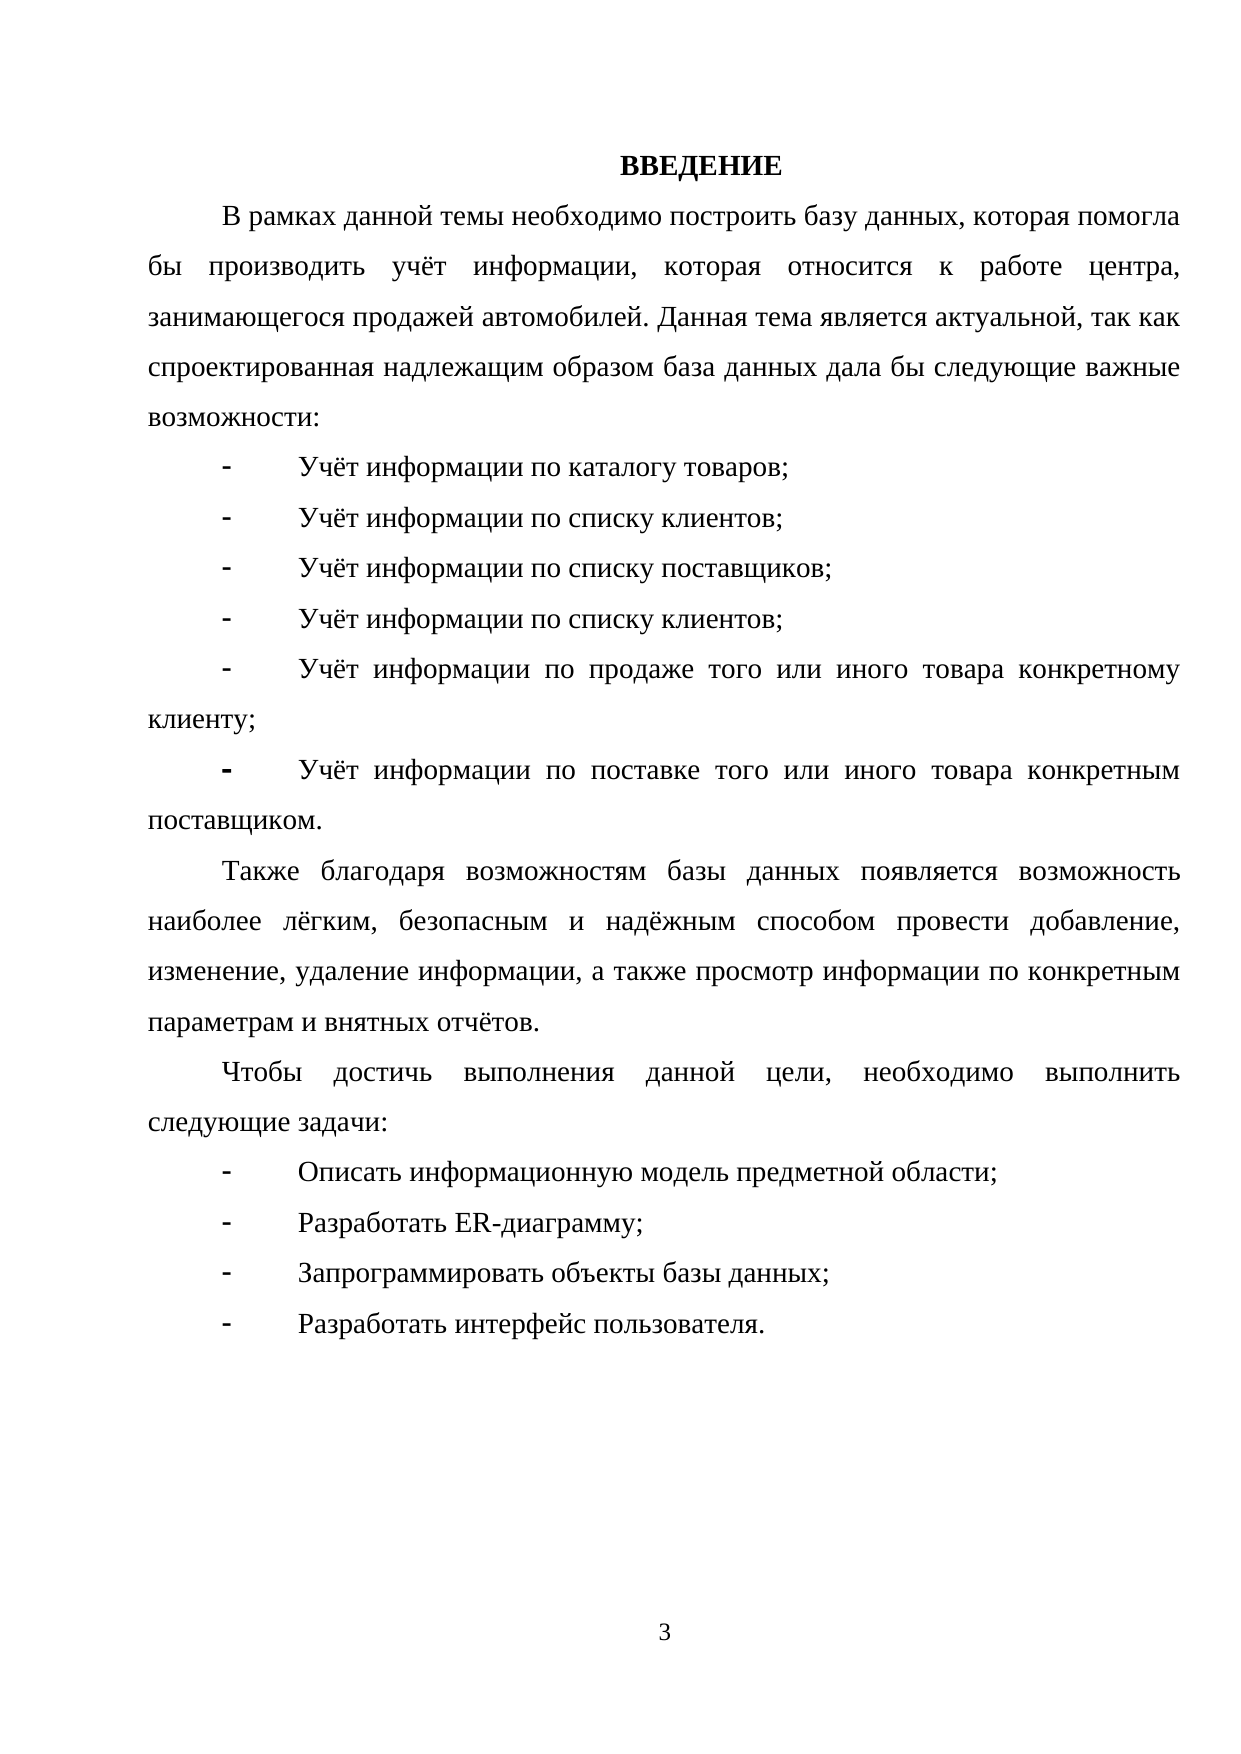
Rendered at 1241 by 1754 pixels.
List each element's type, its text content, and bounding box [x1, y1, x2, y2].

list Учёт информации по списку клиентов; [148, 601, 1181, 634]
list Разработать интерфейс пользователя. [148, 1306, 1181, 1339]
text В рамках данной темы необходимо построить базу данных, которая помогла бы производить учёт информации, которая относится к работе центра, занимающегося продажей автомобилей. Данная тема является актуальной, так как спроектированная надлежащим образом база данных дала бы следующие важные возможности: [148, 198, 1181, 433]
subtitle ВВЕДЕНИЕ [148, 148, 1181, 181]
list Также благодаря возможностям базы данных появляется возможность наиболее лёгким, безопасным и надёжным способом провести добавление, изменение, удаление информации, а также просмотр информации по конкретным параметрам и внятных отчётов. [148, 853, 1181, 1037]
list Учёт информации по каталогу товаров; [148, 449, 1181, 483]
list Описать информационную модель предметной области; [148, 1154, 1181, 1188]
list Запрограммировать объекты базы данных; [148, 1255, 1181, 1289]
list Учёт информации по списку клиентов; [148, 500, 1181, 534]
list Чтобы достичь выполнения данной цели, необходимо выполнить следующие задачи: [148, 1054, 1181, 1138]
list Учёт информации по поставке того или иного товара конкретным поставщиком. [148, 752, 1181, 836]
list Разработать ER-диаграмму; [148, 1205, 1181, 1239]
list Учёт информации по списку поставщиков; [148, 550, 1181, 584]
list Учёт информации по продаже того или иного товара конкретному клиенту; [148, 651, 1181, 735]
